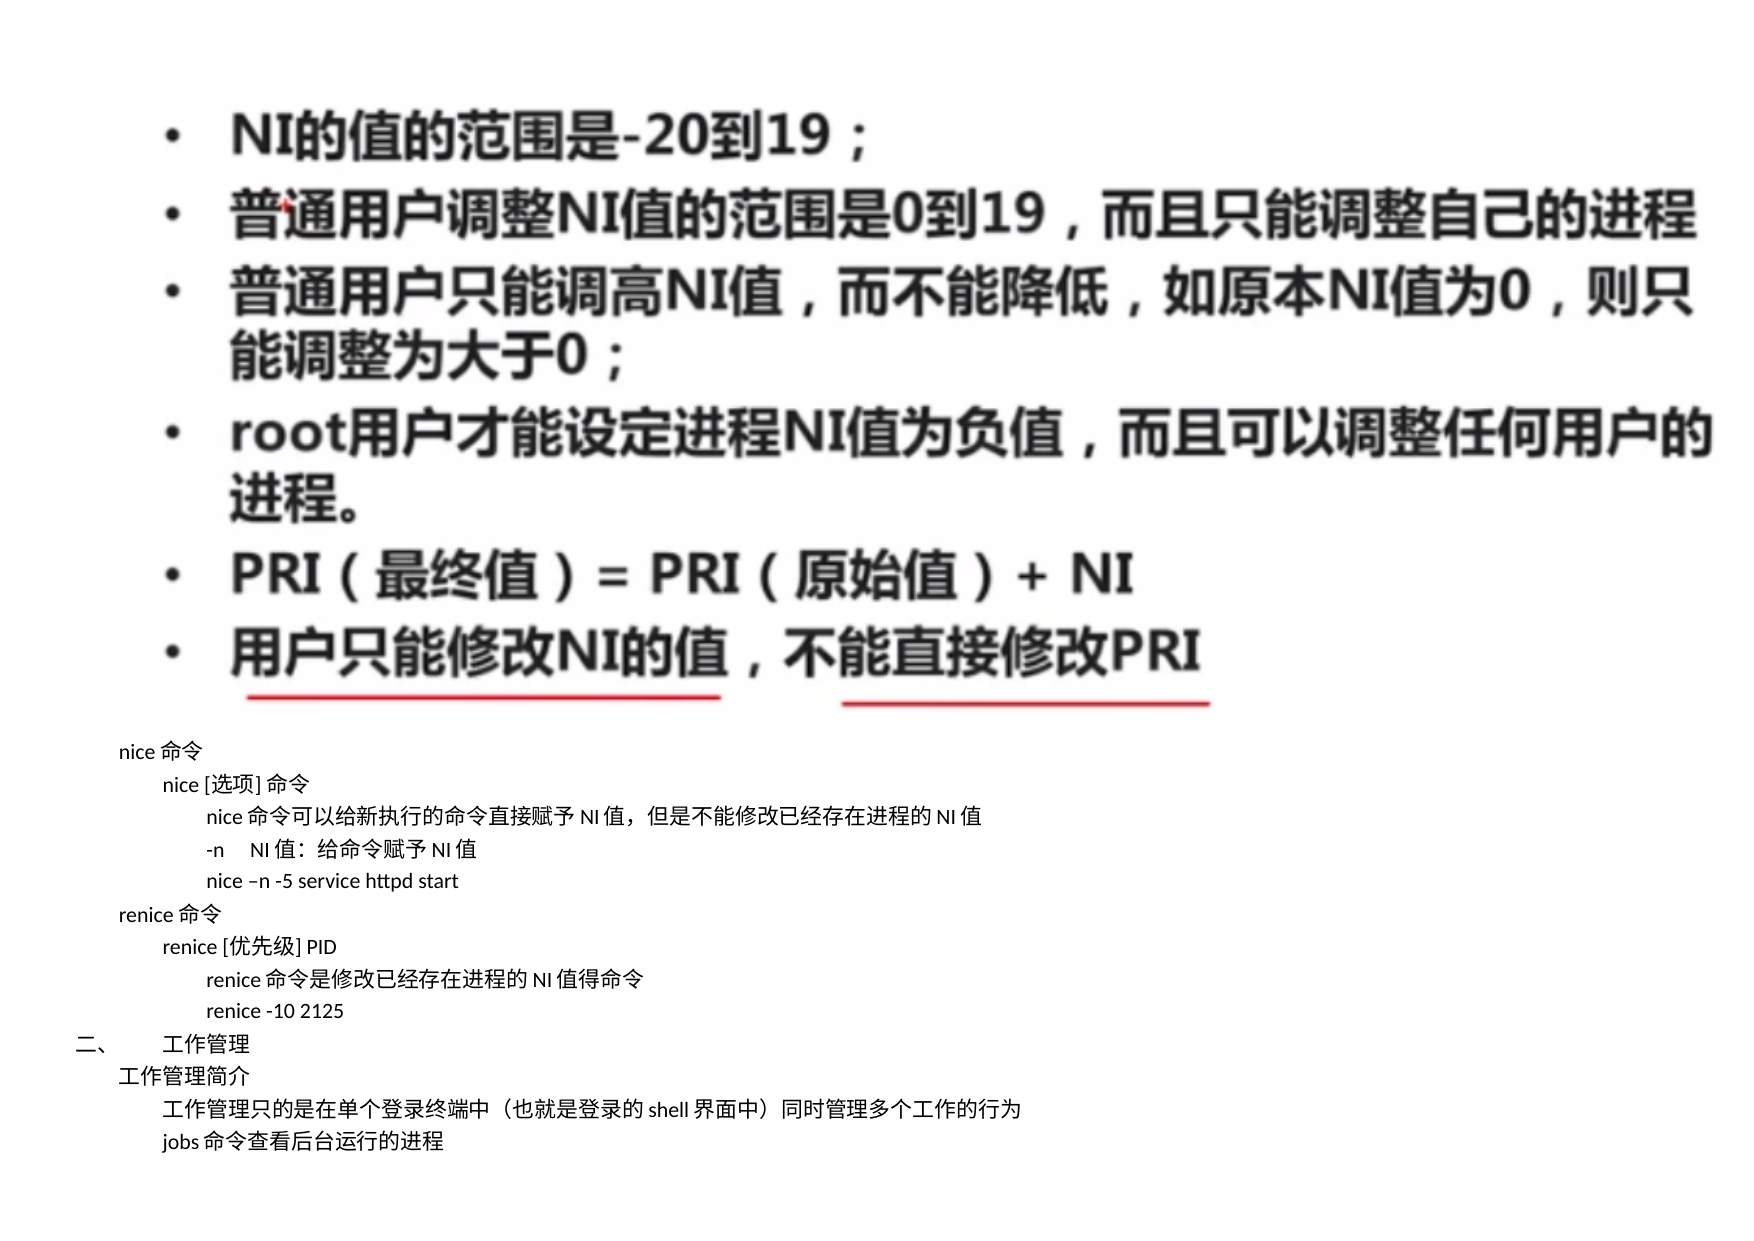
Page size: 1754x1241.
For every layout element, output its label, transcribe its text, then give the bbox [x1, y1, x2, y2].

text nice命令可以给新执行的命令直接赋予NI值，但是不能修改已经存在进程的NI值 [75, 799, 1679, 831]
text renice命令 [75, 896, 1679, 929]
text renice命令是修改已经存在进程的NI值得命令 [75, 961, 1679, 994]
list 工作管理只的是在单个登录终端中（也就是登录的shell界面中）同时管理多个工作的行为 [119, 1091, 1679, 1124]
text renice [优先级] PID [75, 929, 1679, 961]
list 工作管理简介 [119, 1059, 1679, 1091]
text nice –n -5 service httpd start [75, 864, 1679, 896]
list jobs命令查看后台运行的进程 [119, 1124, 1679, 1156]
picture [162, 83, 1726, 720]
text nice命令 [75, 734, 1679, 766]
list 工作管理 [75, 1026, 1679, 1059]
text nice [选项] 命令 [75, 766, 1679, 799]
text renice -10 2125 [75, 994, 1679, 1026]
text -n NI值：给命令赋予NI值 [75, 831, 1679, 864]
